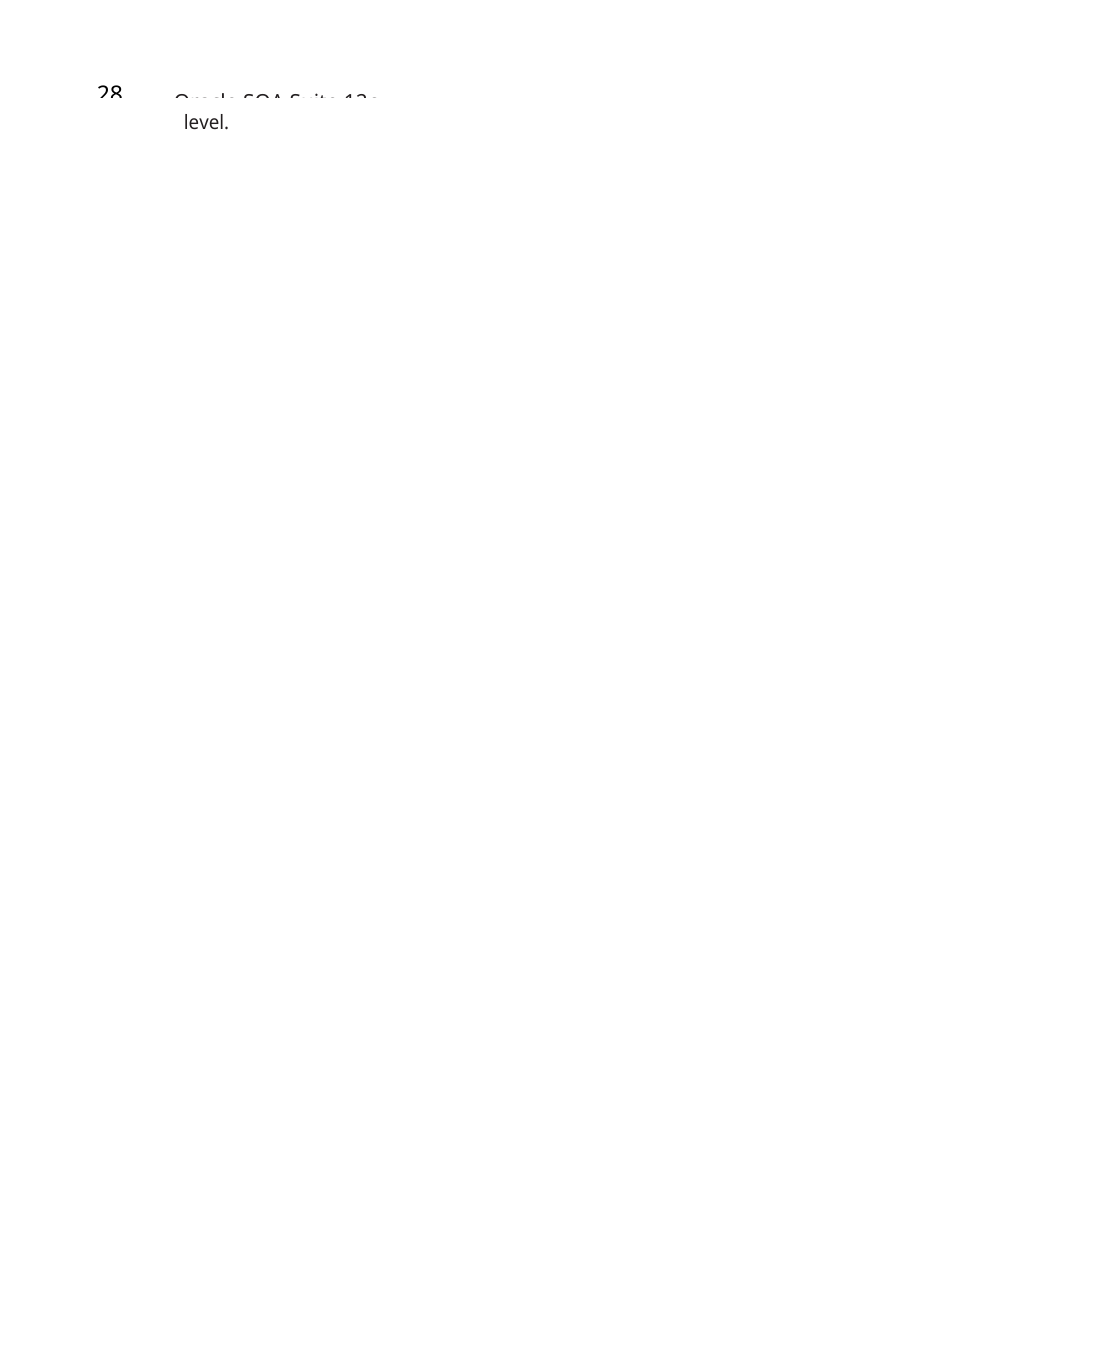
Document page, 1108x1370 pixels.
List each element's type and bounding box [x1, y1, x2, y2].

text [184, 108, 1014, 135]
